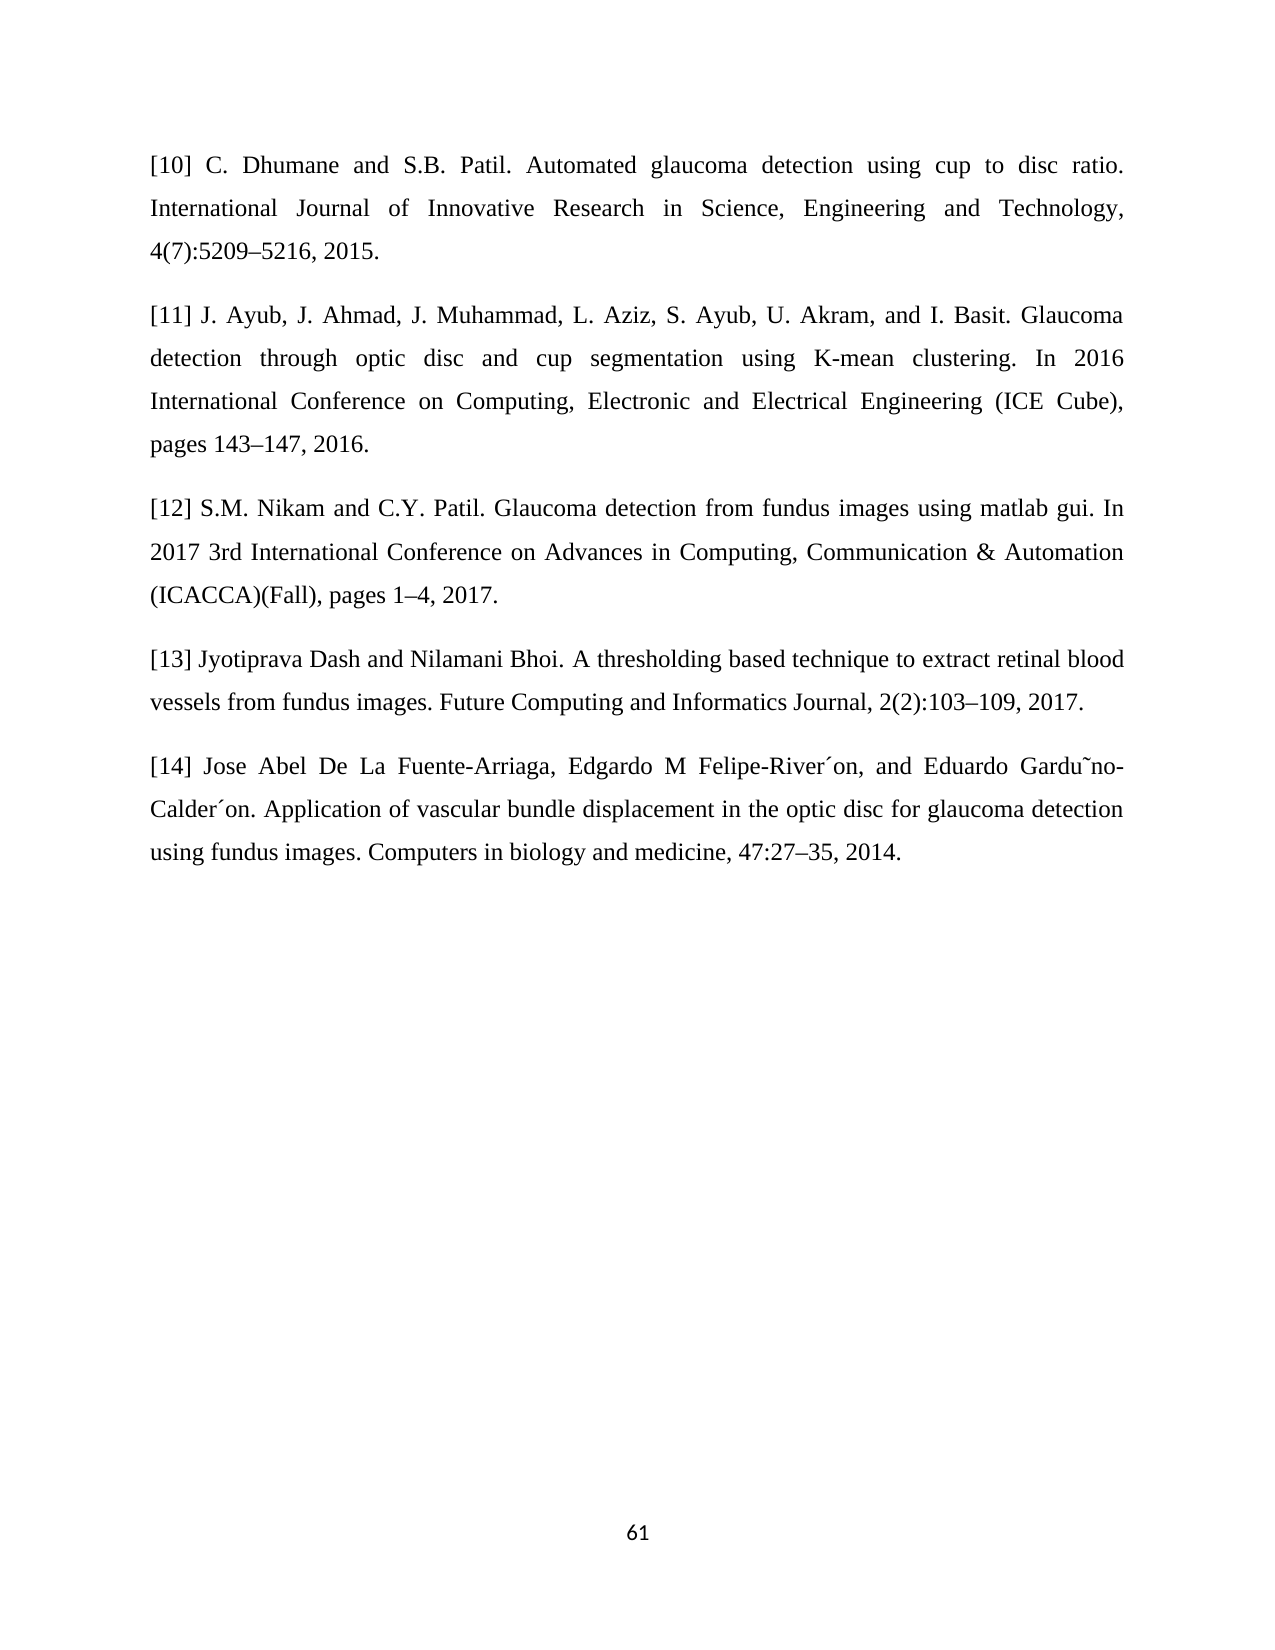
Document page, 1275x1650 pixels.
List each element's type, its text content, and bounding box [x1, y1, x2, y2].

text [12] S.M. Nikam and C.Y. Patil. Glaucoma detection from fundus images using matlab gui. In 2017 3rd International Conference on Advances in Computing, Communication & Automation (ICACCA)(Fall), pages 1–4, 2017. [150, 493, 1125, 608]
text [14] Jose Abel De La Fuente-Arriaga, Edgardo M Felipe-River´on, and Eduardo Gardu˜no-Calder´on. Application of vascular bundle displacement in the optic disc for glaucoma detection using fundus images. Computers in biology and medicine, 47:27–35, 2014. [150, 751, 1125, 866]
text [10] C. Dhumane and S.B. Patil. Automated glaucoma detection using cup to disc ratio. International Journal of Innovative Research in Science, Engineering and Technology, 4(7):5209–5216, 2015. [150, 150, 1125, 265]
text [13] Jyotiprava Dash and Nilamani Bhoi. A thresholding based technique to extract retinal blood vessels from fundus images. Future Computing and Informatics Journal, 2(2):103–109, 2017. [150, 644, 1125, 716]
text [11] J. Ayub, J. Ahmad, J. Muhammad, L. Aziz, S. Ayub, U. Akram, and I. Basit. Glaucoma detection through optic disc and cup segmentation using K-mean clustering. In 2016 International Conference on Computing, Electronic and Electrical Engineering (ICE Cube), pages 143–147, 2016. [150, 300, 1125, 458]
